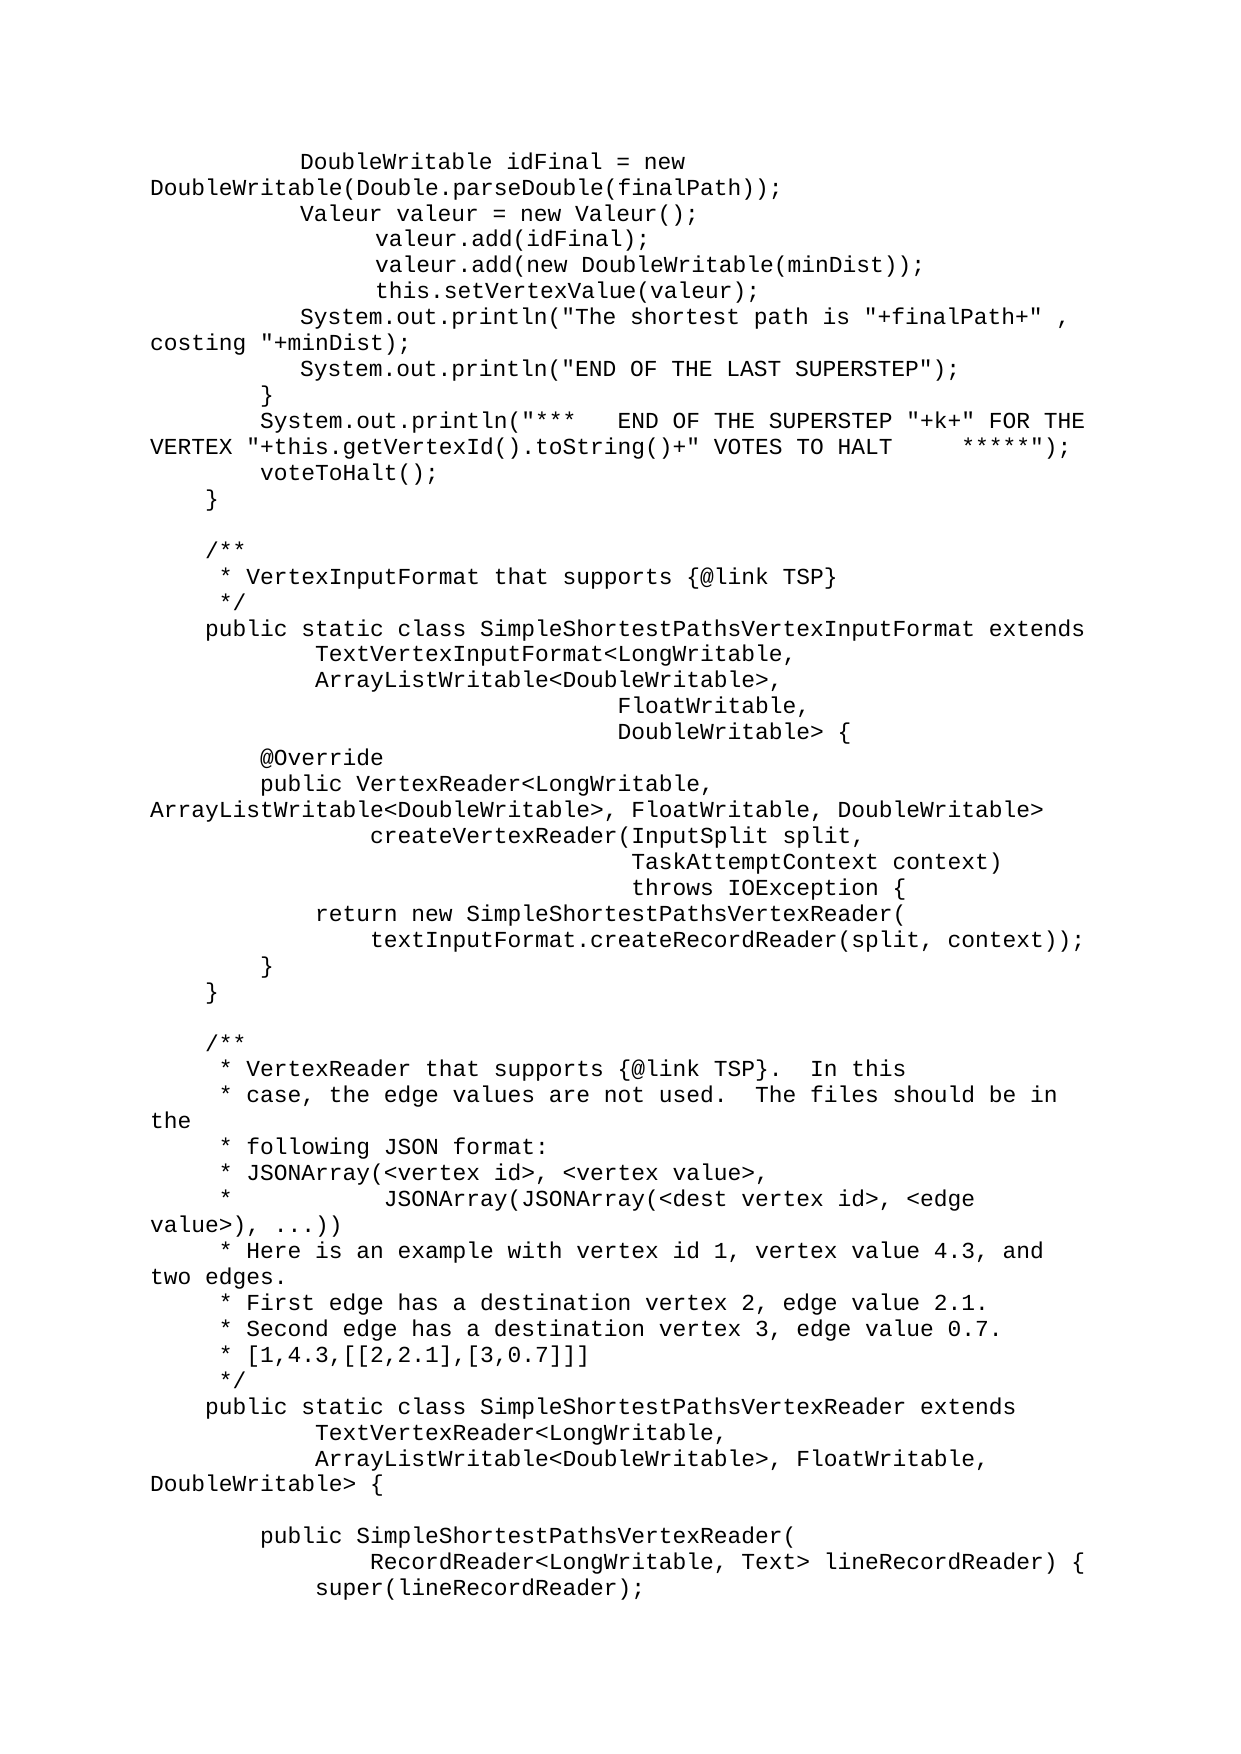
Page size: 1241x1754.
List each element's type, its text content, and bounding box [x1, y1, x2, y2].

text public static class SimpleShortestPathsVertexReader extends [150, 1395, 1090, 1421]
text */ [150, 1369, 1090, 1395]
text @Override [150, 747, 1090, 772]
text textInputFormat.createRecordReader(split, context)); [150, 928, 1090, 954]
text * JSONArray(<vertex id>, <vertex value>, [150, 1162, 1090, 1187]
text ArrayListWritable<DoubleWritable>, [150, 669, 1090, 695]
text public SimpleShortestPathsVertexReader( [150, 1525, 1090, 1551]
text valeur.add(new DoubleWritable(minDist)); [150, 254, 1090, 280]
text DoubleWritable> { [150, 721, 1090, 747]
text TextVertexInputFormat<LongWritable, [150, 643, 1090, 669]
text valeur.add(idFinal); [150, 228, 1090, 254]
text TextVertexReader<LongWritable, [150, 1421, 1090, 1447]
text } [150, 383, 1090, 409]
text return new SimpleShortestPathsVertexReader( [150, 902, 1090, 928]
text TaskAttemptContext context) [150, 850, 1090, 876]
text * First edge has a destination vertex 2, edge value 2.1. [150, 1291, 1090, 1317]
text RecordReader<LongWritable, Text> lineRecordReader) { [150, 1551, 1090, 1577]
text public static class SimpleShortestPathsVertexInputFormat extends [150, 617, 1090, 643]
text ArrayListWritable<DoubleWritable>, FloatWritable, DoubleWritable> { [150, 1447, 1090, 1499]
text * Here is an example with vertex id 1, vertex value 4.3, and two edges. [150, 1239, 1090, 1291]
text Valeur valeur = new Valeur(); [150, 202, 1090, 228]
text } [150, 954, 1090, 980]
text this.setVertexValue(valeur); [150, 280, 1090, 306]
text System.out.println("*** END OF THE SUPERSTEP "+k+" FOR THE VERTEX "+this.getVertexId().toString()+" VOTES TO HALT *****"); [150, 409, 1090, 461]
text voteToHalt(); [150, 461, 1090, 487]
text /** [150, 1032, 1090, 1058]
text throws IOException { [150, 876, 1090, 902]
text super(lineRecordReader); [150, 1577, 1090, 1602]
text public VertexReader<LongWritable, ArrayListWritable<DoubleWritable>, FloatWritable, DoubleWritable> [150, 772, 1090, 824]
text } [150, 487, 1090, 513]
text } [150, 980, 1090, 1006]
text System.out.println("END OF THE LAST SUPERSTEP"); [150, 357, 1090, 383]
text * [1,4.3,[[2,2.1],[3,0.7]]] [150, 1343, 1090, 1369]
text * JSONArray(JSONArray(<dest vertex id>, <edge value>), ...)) [150, 1187, 1090, 1239]
text */ [150, 591, 1090, 617]
text * Second edge has a destination vertex 3, edge value 0.7. [150, 1317, 1090, 1343]
text createVertexReader(InputSplit split, [150, 824, 1090, 850]
text DoubleWritable idFinal = new DoubleWritable(Double.parseDouble(finalPath)); [150, 150, 1090, 202]
text * VertexInputFormat that supports {@link TSP} [150, 565, 1090, 591]
text FloatWritable, [150, 695, 1090, 721]
text * case, the edge values are not used. The files should be in the [150, 1084, 1090, 1136]
text System.out.println("The shortest path is "+finalPath+" , costing "+minDist); [150, 306, 1090, 357]
text /** [150, 539, 1090, 565]
text * following JSON format: [150, 1136, 1090, 1162]
text * VertexReader that supports {@link TSP}. In this [150, 1058, 1090, 1084]
